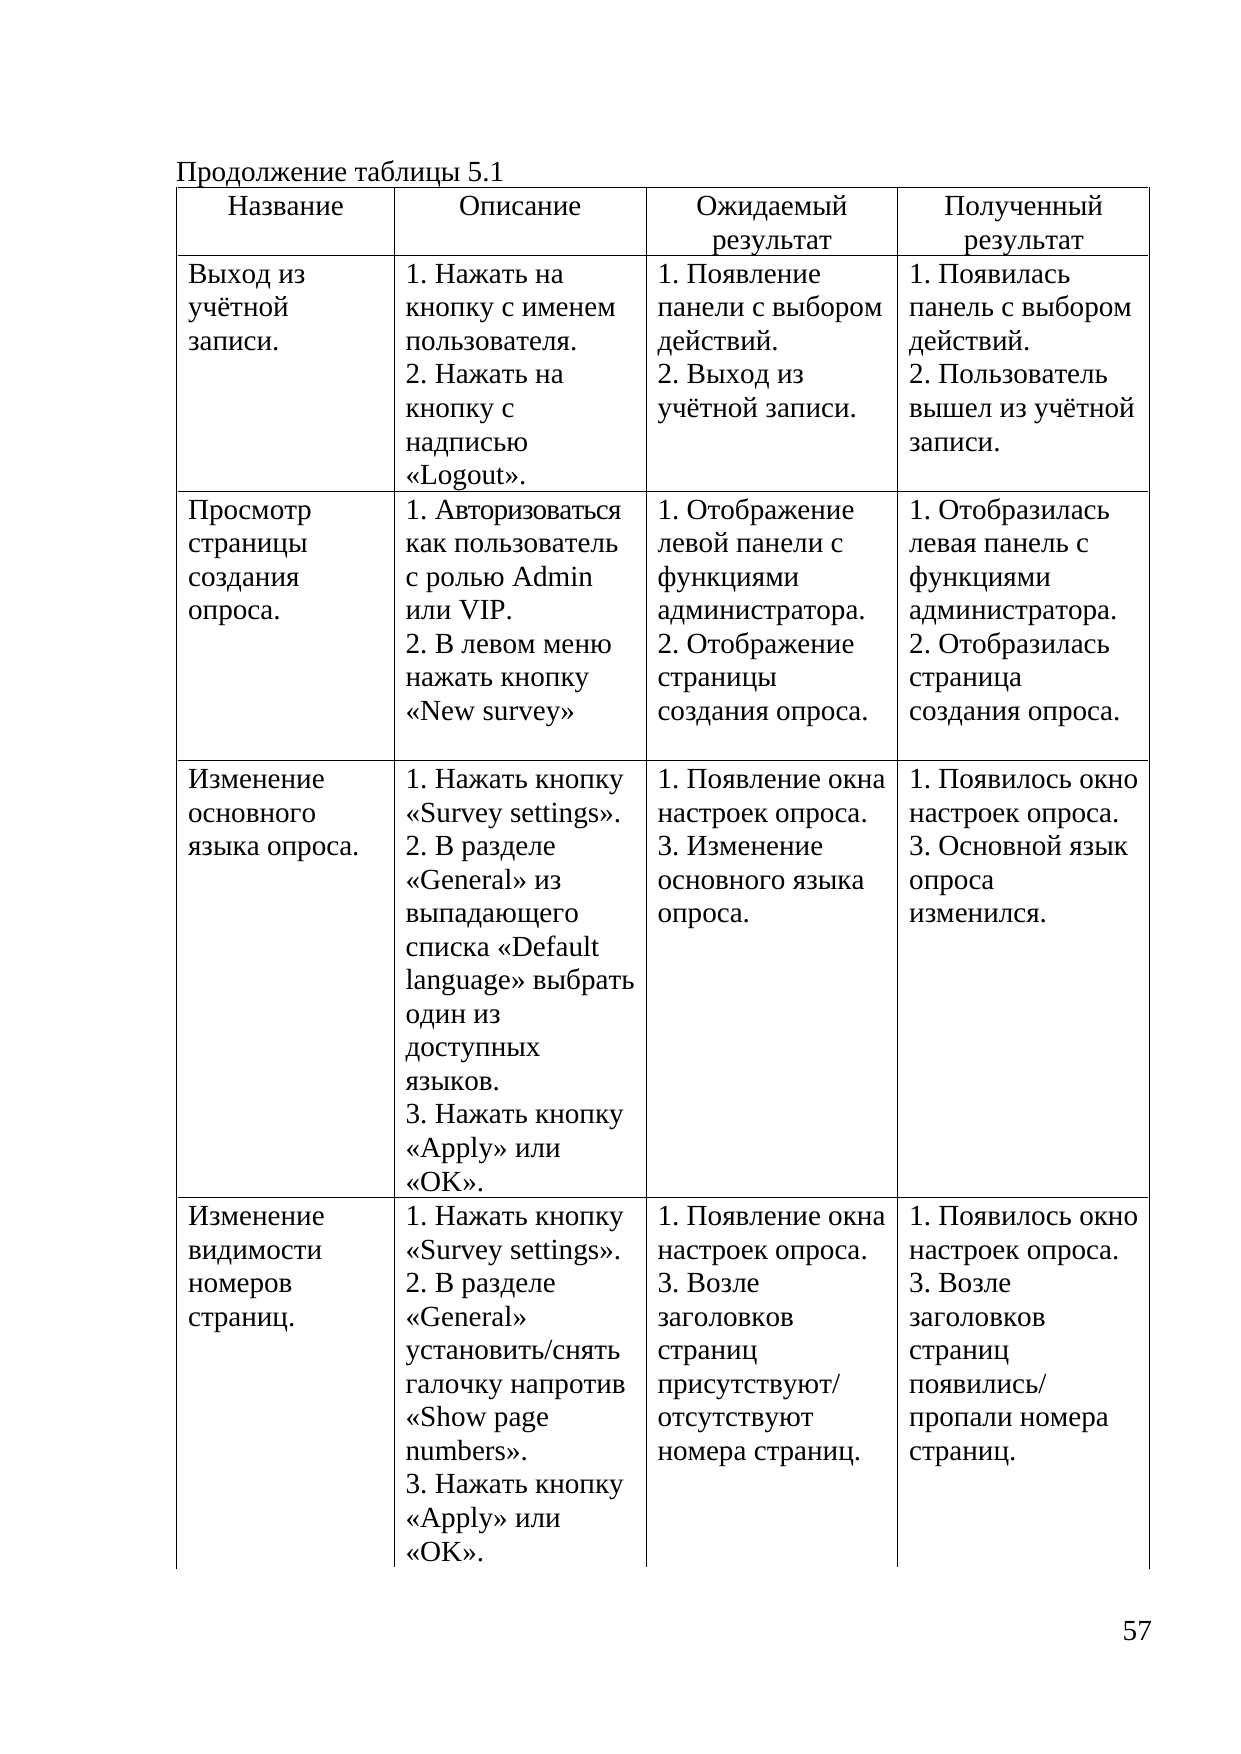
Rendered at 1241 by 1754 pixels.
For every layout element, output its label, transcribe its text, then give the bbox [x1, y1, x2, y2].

table_cell Выход из учётной записи. [177, 255, 394, 491]
table_cell 1. Нажать на кнопку с именем пользователя. 2. Нажать на кнопку с надписью «Logout». [395, 256, 646, 491]
table_cell 1. Появилось окно настроек опроса. 3. Основной язык опроса изменился. [898, 760, 1149, 1197]
table_cell 1. Нажать кнопку «Survey settings». 2. В разделе «General» установить/снять галочку напротив «Show page numbers». 3. Нажать кнопку «Apply» или «OK». [395, 1198, 646, 1567]
table_cell 1. Авторизоваться как пользователь с ролью Admin или VIP. 2. В левом меню нажать кнопку «New survey» [395, 492, 646, 760]
table_cell Ожидаемый результат [647, 188, 897, 255]
table_cell Полученный результат [898, 187, 1149, 255]
table_cell 1. Нажать кнопку «Survey settings». 2. В разделе «General» из выпадающего списка «Default language» выбрать один из доступных языков. 3. Нажать кнопку «Apply» или «OK». [395, 761, 646, 1197]
table_cell Просмотр страницы создания опроса. [177, 491, 394, 760]
table_cell Описание [395, 188, 646, 255]
table_cell 1. Отображение левой панели с функциями администратора. 2. Отображение страницы создания опроса. [647, 492, 897, 760]
table_cell 1. Появилась панель с выбором действий. 2. Пользователь вышел из учётной записи. [898, 255, 1149, 491]
table_cell 1. Появление окна настроек опроса. 3. Возле заголовков страниц присутствуют/ отсутствуют номера страниц. [647, 1198, 897, 1567]
table_cell 1. Отобразилась левая панель с функциями администратора. 2. Отобразилась страница создания опроса. [898, 491, 1149, 760]
table_cell Название [177, 188, 394, 255]
table_cell 1. Появление окна настроек опроса. 3. Изменение основного языка опроса. [647, 761, 897, 1197]
table_cell 1. Появление панели с выбором действий. 2. Выход из учётной записи. [647, 256, 897, 491]
table_cell 1. Появилось окно настроек опроса. 3. Возле заголовков страниц появились/ пропали номера страниц. [898, 1197, 1149, 1567]
table_cell Изменение основного языка опроса. [177, 760, 394, 1197]
table_header Продолжение таблицы 5.1 [178, 154, 1149, 187]
table_cell Изменение видимости номеров страниц. [177, 1197, 394, 1567]
